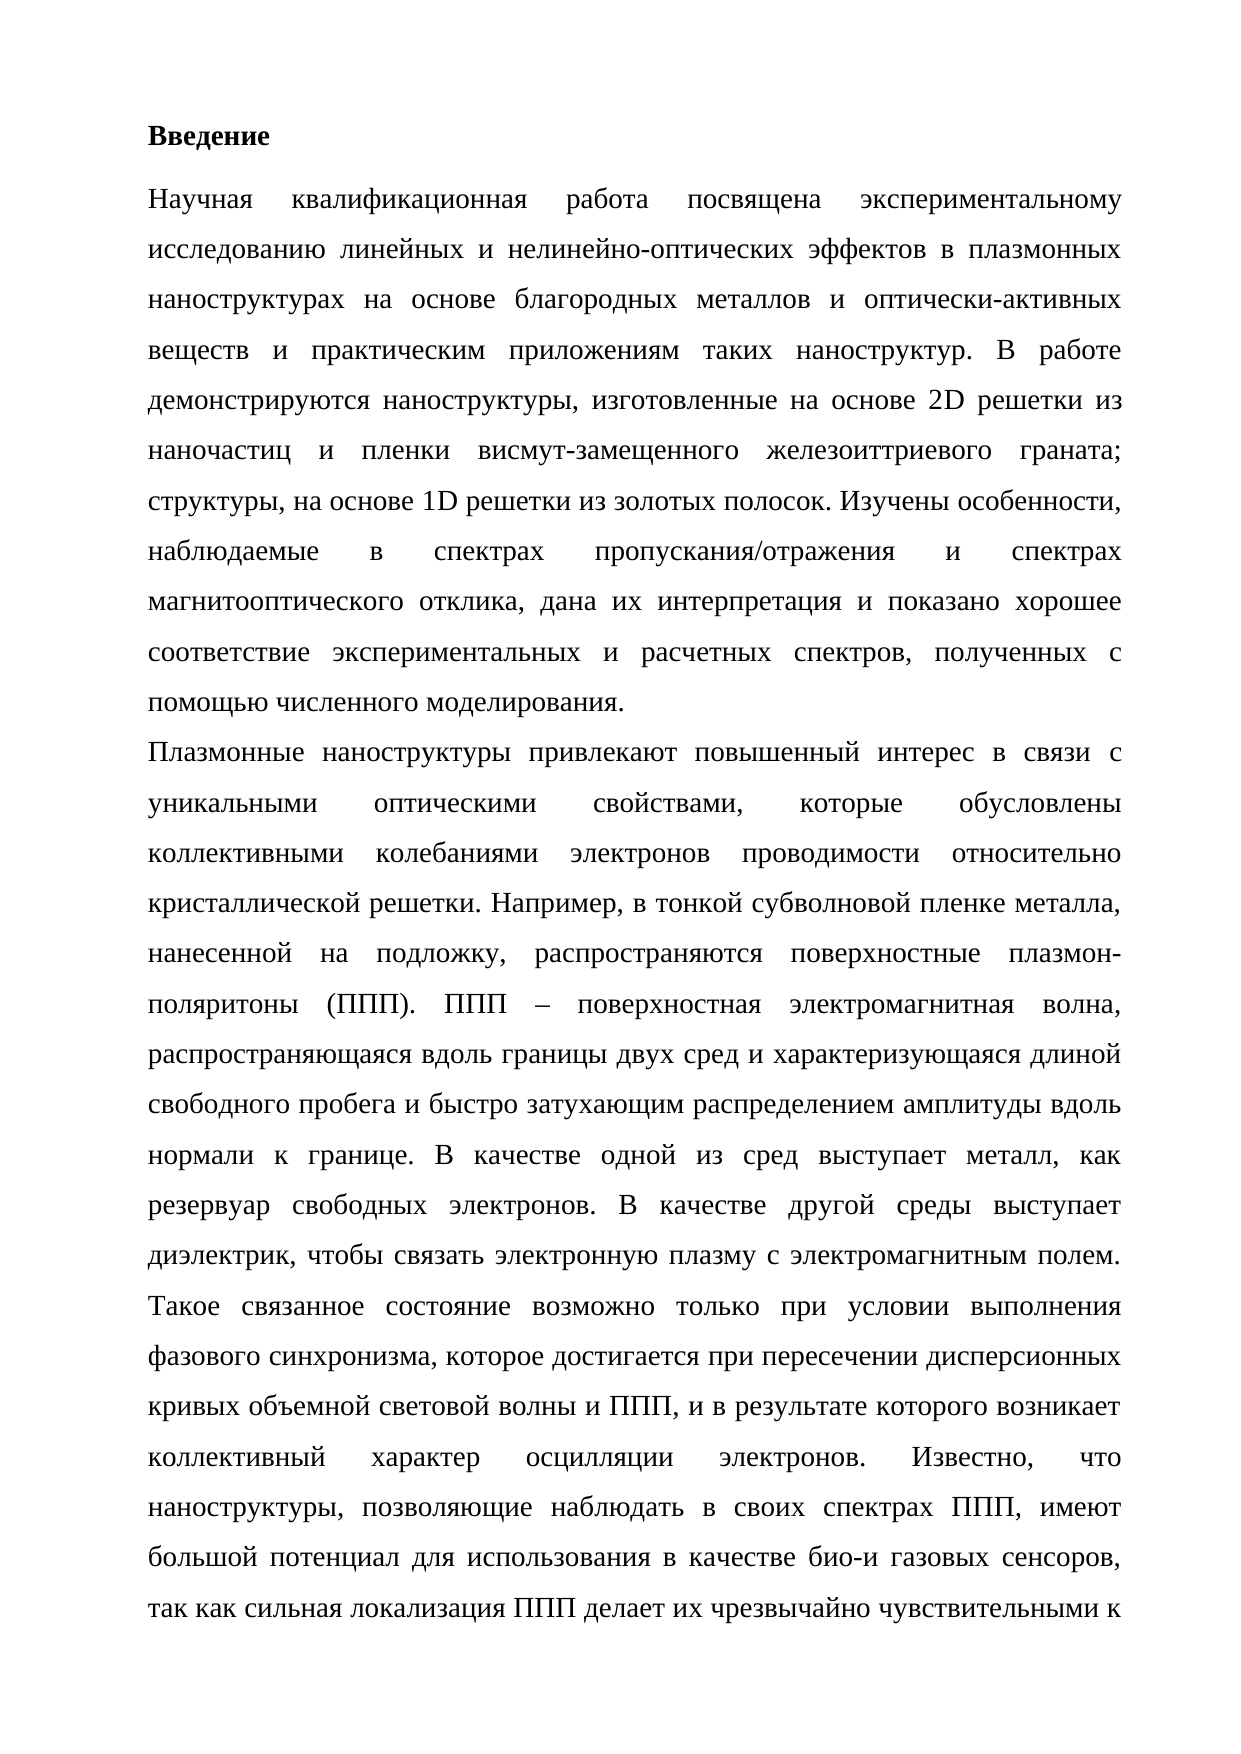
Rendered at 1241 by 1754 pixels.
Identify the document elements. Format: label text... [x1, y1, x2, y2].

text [148, 734, 1122, 1623]
text Введение [148, 118, 1123, 152]
text Научная квалификационная работа посвящена экспериментальному исследованию линейных и нелинейно-оптических эффектов в плазмонных наноструктурах на основе благородных металлов и оптически-активных веществ и практическим приложениям таких наноструктур. В работе демонстрируются наноструктуры, изготовленные на основе 2D решетки из наночастиц и пленки висмут-замещенного железоиттриевого граната; структуры, на основе 1D решетки из золотых полосок. Изучены особенности, наблюдаемые в спектрах пропускания/отражения и спектрах магнитооптического отклика, дана их интерпретация и показано хорошее соответствие экспериментальных и расчетных спектров, полученных с помощью численного моделирования. [148, 181, 1123, 718]
